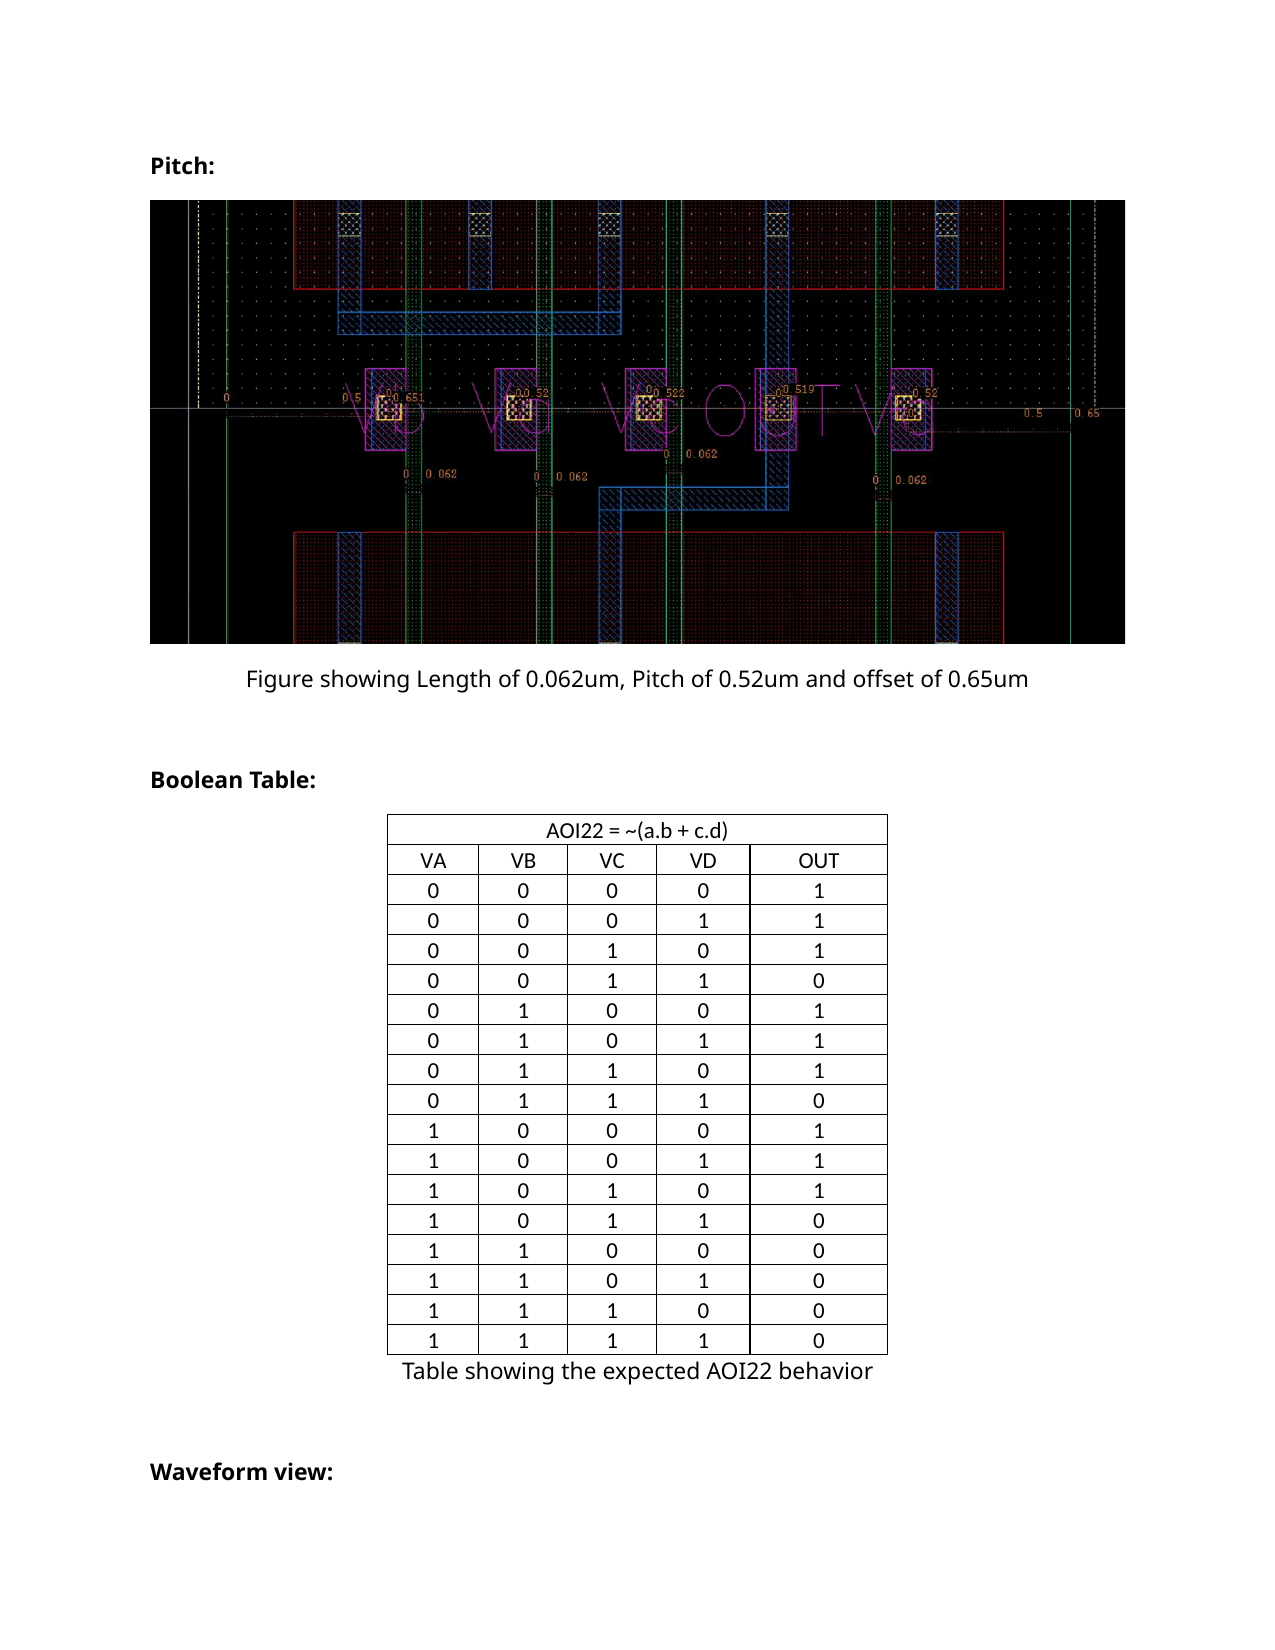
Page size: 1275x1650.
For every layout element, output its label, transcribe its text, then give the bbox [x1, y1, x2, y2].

picture [150, 200, 1125, 644]
table_cell 1 [388, 1325, 478, 1354]
table_cell 0 [568, 1145, 656, 1174]
table_cell 0 [657, 1235, 749, 1264]
table_cell 0 [479, 905, 567, 934]
table_cell 1 [479, 1325, 567, 1354]
table_cell 1 [568, 1325, 656, 1354]
table_cell 1 [657, 1325, 749, 1354]
table_cell 0 [568, 905, 656, 934]
table_cell 0 [568, 1265, 656, 1294]
table_cell 0 [388, 935, 478, 964]
table_cell 1 [388, 1265, 478, 1294]
table_cell 1 [388, 1115, 478, 1144]
table_cell 0 [388, 1055, 478, 1084]
table_cell 1 [751, 995, 887, 1024]
table_cell 1 [568, 1055, 656, 1084]
table_cell 1 [657, 1265, 749, 1294]
table_cell 1 [479, 1265, 567, 1294]
table_cell VB [479, 845, 567, 874]
table_cell 0 [388, 995, 478, 1024]
table_cell 1 [751, 1115, 887, 1144]
table_cell 0 [388, 875, 478, 904]
table_cell 0 [479, 1115, 567, 1144]
table_cell 1 [751, 875, 887, 904]
table_cell 0 [388, 1025, 478, 1054]
table_cell 1 [479, 1055, 567, 1084]
table_cell 1 [657, 1145, 749, 1174]
table_cell 1 [751, 1055, 887, 1084]
table_cell 1 [568, 935, 656, 964]
table_cell 1 [657, 905, 749, 934]
table_cell VD [657, 845, 749, 874]
table_cell 0 [657, 935, 749, 964]
table_cell 0 [751, 1235, 887, 1264]
table_header AOI22 = ~(a.b + c.d) [388, 815, 887, 844]
table_cell 1 [388, 1175, 478, 1204]
table_cell 0 [479, 1145, 567, 1174]
table_cell 0 [751, 965, 887, 994]
table_cell 1 [479, 1025, 567, 1054]
table_cell 0 [479, 1175, 567, 1204]
table_cell 0 [751, 1205, 887, 1234]
table_cell 1 [657, 1025, 749, 1054]
table_cell 0 [751, 1265, 887, 1294]
table_cell 1 [479, 995, 567, 1024]
table_cell 0 [568, 995, 656, 1024]
table_cell VA [388, 845, 478, 874]
table_cell 0 [657, 1055, 749, 1084]
table_cell 0 [568, 1025, 656, 1054]
table_cell OUT [751, 845, 887, 874]
text Table showing the expected AOI22 behavior [150, 1355, 1125, 1386]
table_cell 0 [568, 875, 656, 904]
table_cell 0 [388, 1085, 478, 1114]
table_cell 1 [568, 1205, 656, 1234]
table_cell 1 [388, 1145, 478, 1174]
table_cell 1 [657, 1205, 749, 1234]
table_cell 0 [568, 1115, 656, 1144]
table_cell 1 [568, 965, 656, 994]
text Boolean Table: [150, 764, 1125, 795]
table_cell 0 [657, 875, 749, 904]
table_cell 1 [388, 1205, 478, 1234]
table_cell 1 [388, 1235, 478, 1264]
text Pitch: [150, 150, 1125, 181]
table_cell 1 [657, 1085, 749, 1114]
table_cell 1 [751, 1145, 887, 1174]
table_cell 0 [388, 965, 478, 994]
table_cell 0 [751, 1325, 887, 1354]
text Figure showing Length of 0.062um, Pitch of 0.52um and offset of 0.65um [150, 663, 1125, 694]
table_cell 1 [568, 1175, 656, 1204]
table_cell 1 [388, 1295, 478, 1324]
table_cell VC [568, 845, 656, 874]
table_cell 0 [657, 995, 749, 1024]
text Waveform view: [150, 1456, 1125, 1487]
table_cell 1 [479, 1235, 567, 1264]
table_cell 0 [568, 1235, 656, 1264]
table_cell 0 [479, 965, 567, 994]
table_cell 1 [657, 965, 749, 994]
table_cell 1 [751, 1175, 887, 1204]
table_cell 0 [751, 1295, 887, 1324]
table_cell 1 [568, 1085, 656, 1114]
table_cell 0 [751, 1085, 887, 1114]
table_cell 1 [479, 1295, 567, 1324]
table_cell 1 [751, 935, 887, 964]
table_cell 0 [657, 1175, 749, 1204]
table_cell 0 [657, 1115, 749, 1144]
table_cell 0 [479, 935, 567, 964]
table_cell 1 [479, 1085, 567, 1114]
table_cell 0 [479, 1205, 567, 1234]
table_cell 1 [751, 905, 887, 934]
table_cell 1 [568, 1295, 656, 1324]
table_cell 0 [479, 875, 567, 904]
table_cell 0 [388, 905, 478, 934]
table_cell 0 [657, 1295, 749, 1324]
table_cell 1 [751, 1025, 887, 1054]
